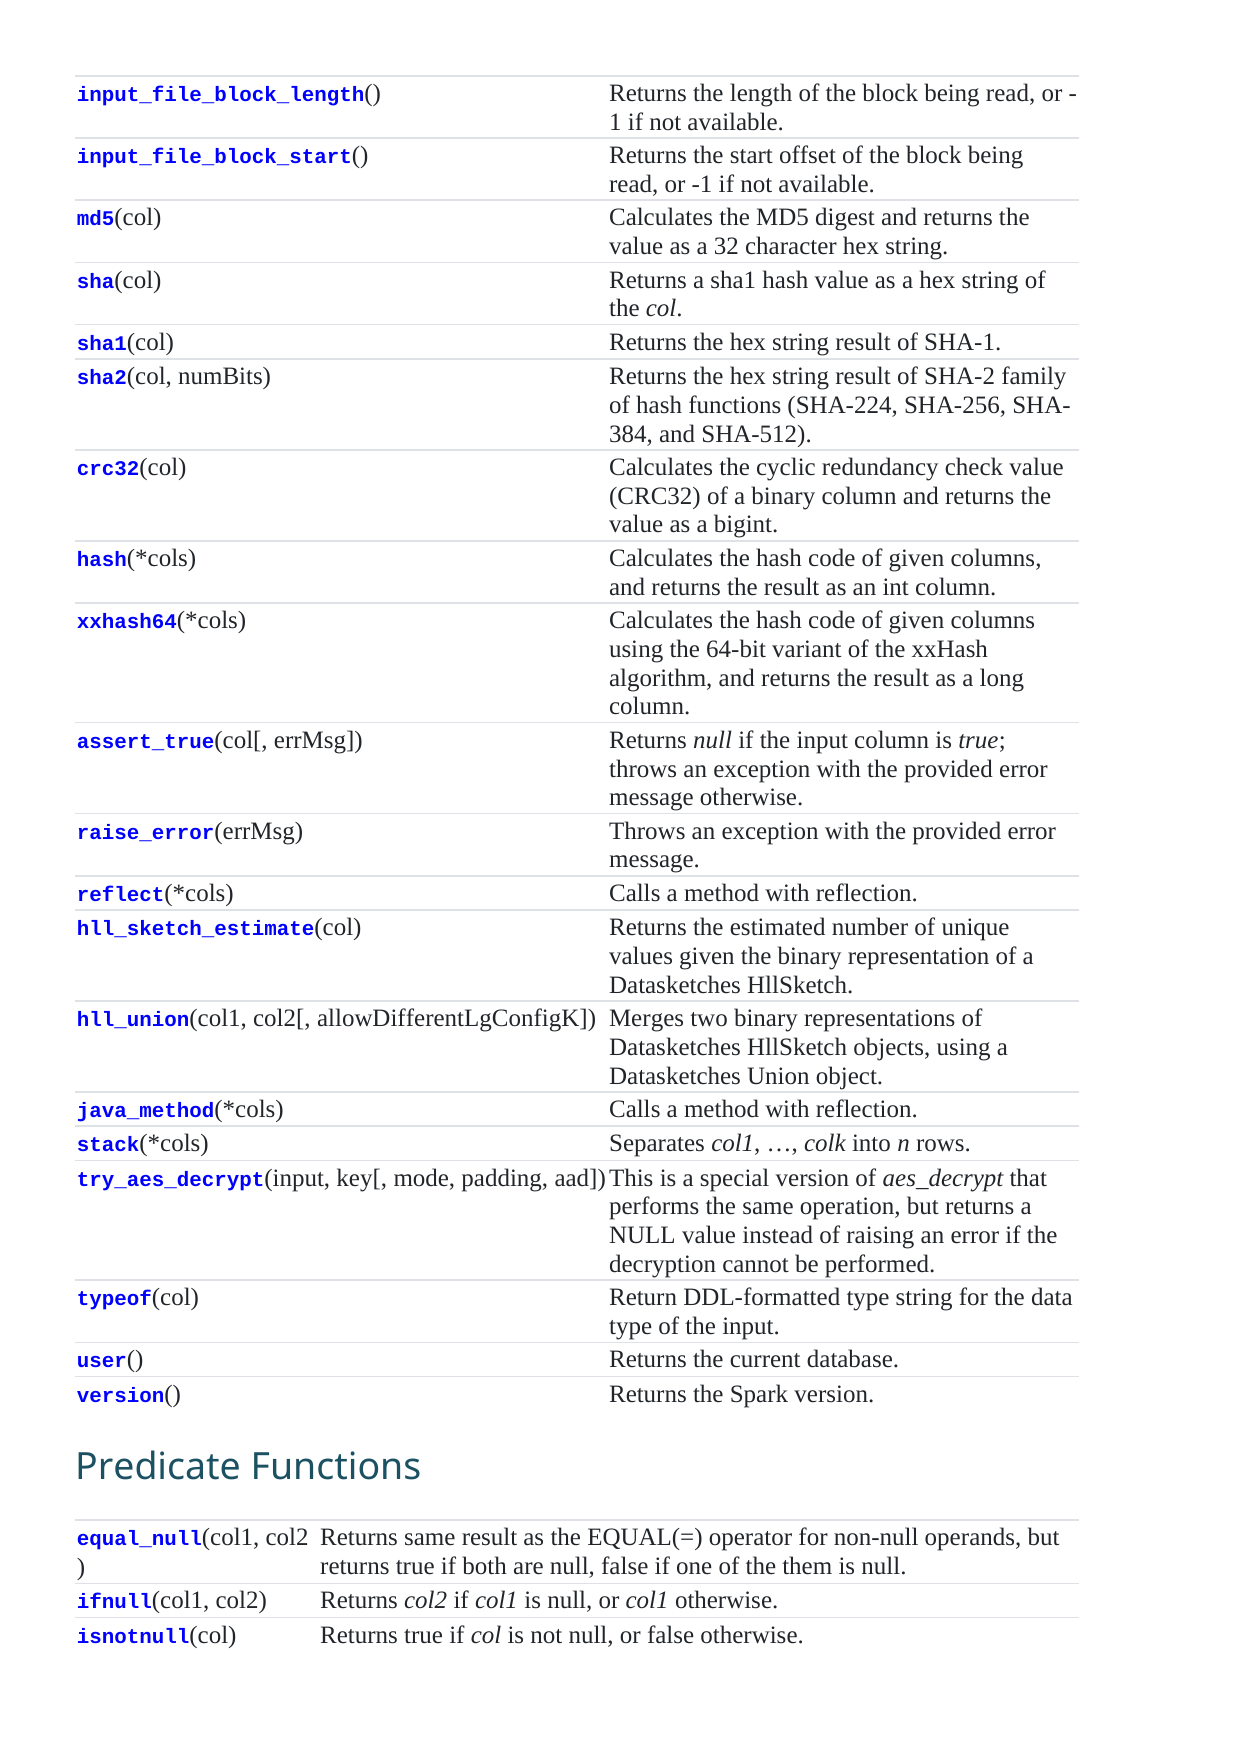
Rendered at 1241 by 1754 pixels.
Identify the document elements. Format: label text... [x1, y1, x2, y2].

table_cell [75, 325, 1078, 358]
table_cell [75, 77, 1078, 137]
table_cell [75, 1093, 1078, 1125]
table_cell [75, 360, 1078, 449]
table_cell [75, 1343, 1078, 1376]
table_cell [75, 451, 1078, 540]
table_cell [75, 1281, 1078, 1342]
text Predicate Functions [75, 1439, 1165, 1490]
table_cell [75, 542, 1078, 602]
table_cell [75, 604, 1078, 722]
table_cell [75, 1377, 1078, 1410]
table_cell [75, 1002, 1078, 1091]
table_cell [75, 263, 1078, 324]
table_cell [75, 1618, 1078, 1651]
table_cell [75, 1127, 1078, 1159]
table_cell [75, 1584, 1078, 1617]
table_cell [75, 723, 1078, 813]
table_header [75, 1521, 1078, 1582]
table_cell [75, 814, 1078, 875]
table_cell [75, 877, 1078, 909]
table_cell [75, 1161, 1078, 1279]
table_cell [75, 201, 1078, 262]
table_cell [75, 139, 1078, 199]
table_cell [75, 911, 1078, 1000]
